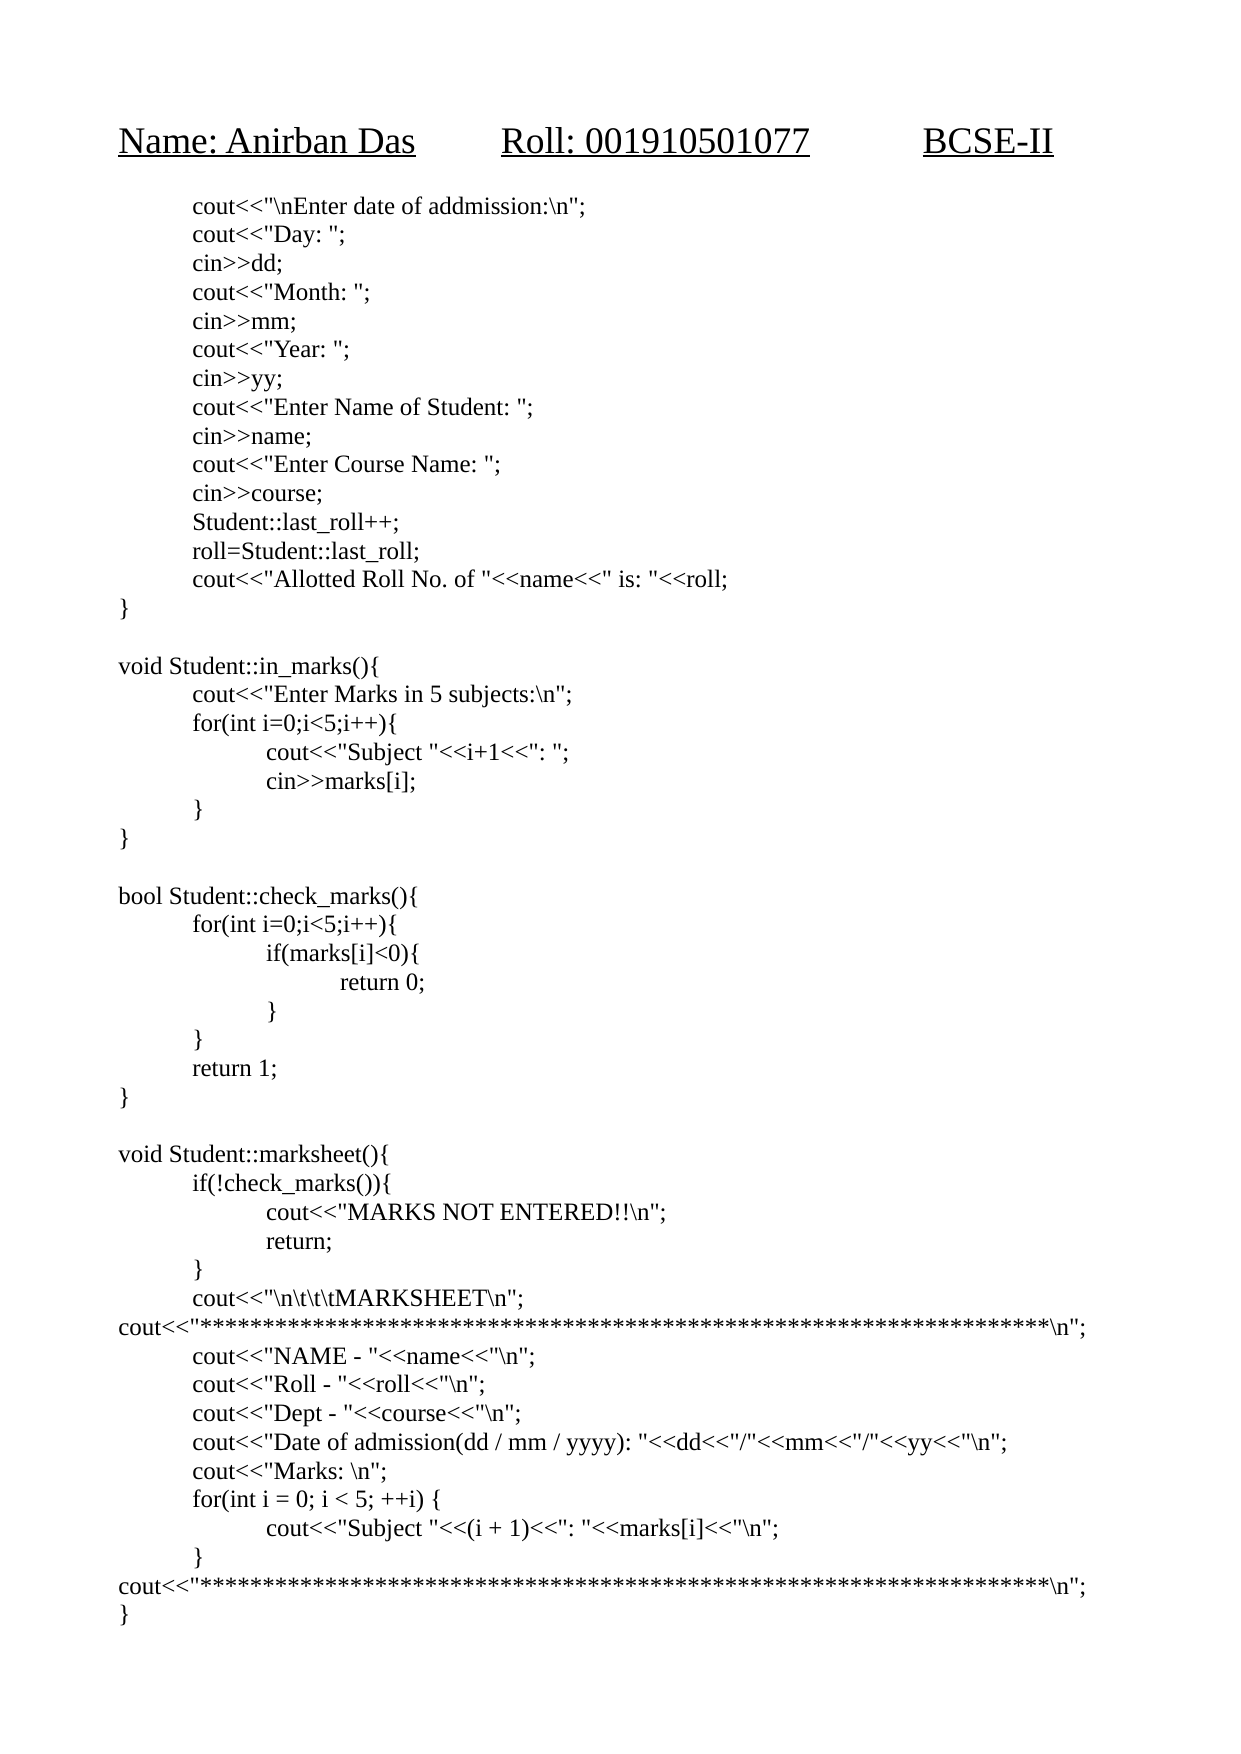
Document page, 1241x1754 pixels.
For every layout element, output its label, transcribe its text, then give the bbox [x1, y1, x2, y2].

text cout<<"Enter Marks in 5 subjects:\n"; [118, 679, 1122, 708]
text void Student::marksheet(){ [118, 1139, 1122, 1168]
text cout<<"********************************************************************\n"; [118, 1312, 1122, 1341]
text Student::last_roll++; [118, 507, 1122, 536]
text cout<<"Enter Course Name: "; [118, 449, 1122, 478]
text } [118, 794, 1122, 823]
text } [118, 1082, 1122, 1111]
text return; [118, 1226, 1122, 1254]
text cin>>yy; [118, 363, 1122, 392]
text } [118, 823, 1122, 852]
text } [118, 1542, 1122, 1571]
text cout<<"Month: "; [118, 277, 1122, 306]
text } [118, 996, 1122, 1024]
text cout<<"Subject "<<(i + 1)<<": "<<marks[i]<<"\n"; [118, 1513, 1122, 1542]
text cin>>mm; [118, 306, 1122, 334]
text for(int i=0;i<5;i++){ [118, 708, 1122, 737]
text void Student::in_marks(){ [118, 651, 1122, 679]
text cin>>name; [118, 421, 1122, 449]
text } [118, 1599, 1122, 1628]
text cout<<"Enter Name of Student: "; [118, 392, 1122, 421]
text } [118, 1254, 1122, 1283]
text cin>>marks[i]; [118, 766, 1122, 794]
text cout<<"********************************************************************\n"; [118, 1571, 1122, 1599]
text } [118, 593, 1122, 622]
text cout<<"Marks: \n"; [118, 1456, 1122, 1484]
text cout<<"Roll - "<<roll<<"\n"; [118, 1369, 1122, 1398]
text cin>>dd; [118, 248, 1122, 277]
text } [118, 1024, 1122, 1053]
text cout<<"Date of admission(dd / mm / yyyy): "<<dd<<"/"<<mm<<"/"<<yy<<"\n"; [118, 1427, 1122, 1456]
text return 0; [118, 967, 1122, 996]
text cout<<"\nEnter date of addmission:\n"; [118, 191, 1122, 219]
text cout<<"Allotted Roll No. of "<<name<<" is: "<<roll; [118, 564, 1122, 593]
text cout<<"MARKS NOT ENTERED!!\n"; [118, 1197, 1122, 1226]
text return 1; [118, 1053, 1122, 1082]
text cout<<"Subject "<<i+1<<": "; [118, 737, 1122, 766]
text bool Student::check_marks(){ [118, 881, 1122, 909]
text cout<<"Year: "; [118, 334, 1122, 363]
text if(!check_marks()){ [118, 1168, 1122, 1197]
text cout<<"NAME - "<<name<<"\n"; [118, 1341, 1122, 1369]
text for(int i = 0; i < 5; ++i) { [118, 1484, 1122, 1513]
text if(marks[i]<0){ [118, 938, 1122, 967]
text for(int i=0;i<5;i++){ [118, 909, 1122, 938]
text cin>>course; [118, 478, 1122, 507]
text cout<<"Dept - "<<course<<"\n"; [118, 1398, 1122, 1427]
text cout<<"\n\t\t\tMARKSHEET\n"; [118, 1283, 1122, 1312]
text cout<<"Day: "; [118, 219, 1122, 248]
text roll=Student::last_roll; [118, 536, 1122, 564]
